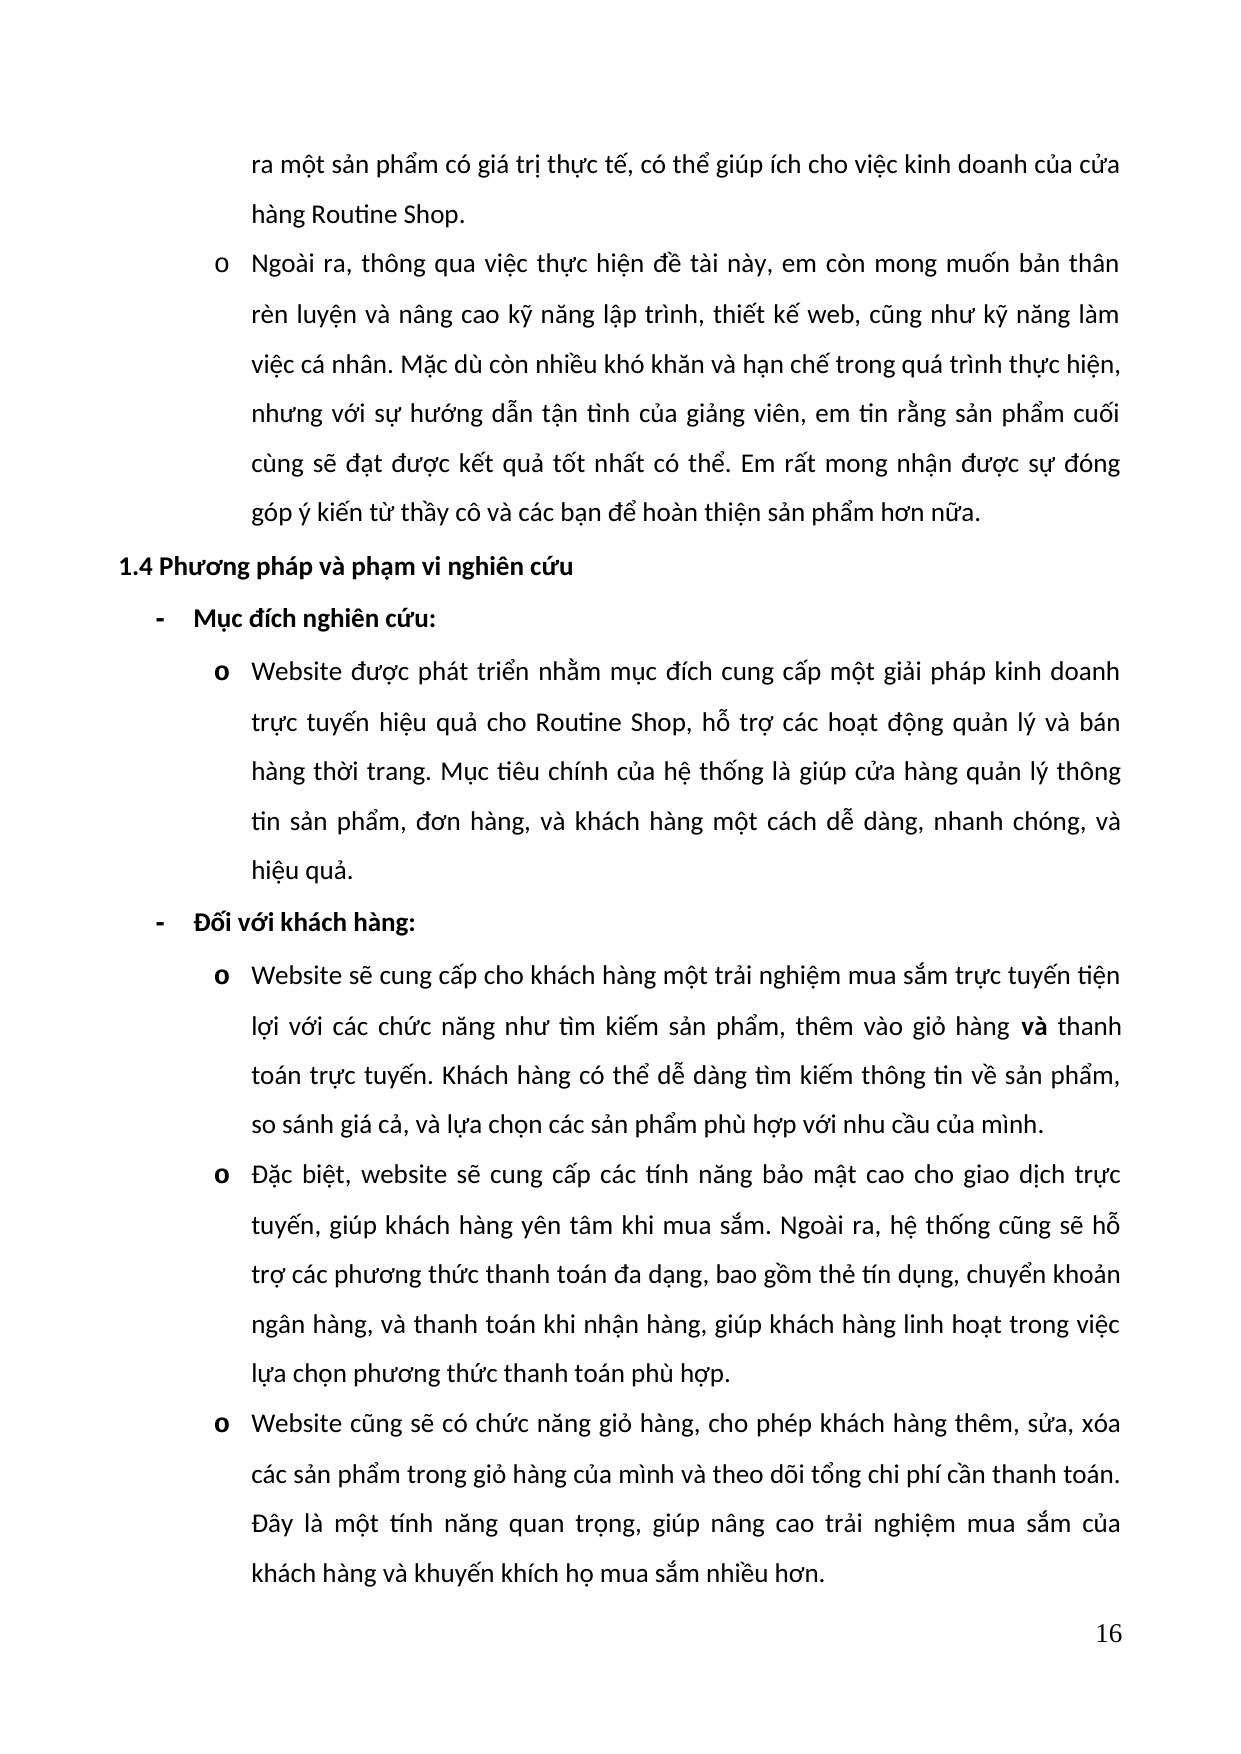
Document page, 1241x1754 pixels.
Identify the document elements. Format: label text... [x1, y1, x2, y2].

list Website sẽ cung cấp cho khách hàng một trải nghiệm mua sắm trực tuyến tiện lợi với các chức năng như tìm kiếm sản phẩm, thêm vào giỏ hàng và thanh toán trực tuyến. Khách hàng có thể dễ dàng tìm kiếm thông tin về sản phẩm, so sánh giá cả, và lựa chọn các sản phẩm phù hợp với nhu cầu của mình. [213, 958, 1122, 1141]
list Đối với khách hàng: [156, 903, 1122, 939]
list Mục đích nghiên cứu: [156, 598, 1122, 635]
list Đặc biệt, website sẽ cung cấp các tính năng bảo mật cao cho giao dịch trực tuyến, giúp khách hàng yên tâm khi mua sắm. Ngoài ra, hệ thống cũng sẽ hỗ trợ các phương thức thanh toán đa dạng, bao gồm thẻ tín dụng, chuyển khoản ngân hàng, và thanh toán khi nhận hàng, giúp khách hàng linh hoạt trong việc lựa chọn phương thức thanh toán phù hợp. [213, 1157, 1122, 1389]
list Website cũng sẽ có chức năng giỏ hàng, cho phép khách hàng thêm, sửa, xóa các sản phẩm trong giỏ hàng của mình và theo dõi tổng chi phí cần thanh toán. Đây là một tính năng quan trọng, giúp nâng cao trải nghiệm mua sắm của khách hàng và khuyến khích họ mua sắm nhiều hơn. [213, 1406, 1122, 1589]
list Website được phát triển nhằm mục đích cung cấp một giải pháp kinh doanh trực tuyến hiệu quả cho Routine Shop, hỗ trợ các hoạt động quản lý và bán hàng thời trang. Mục tiêu chính của hệ thống là giúp cửa hàng quản lý thông tin sản phẩm, đơn hàng, và khách hàng một cách dễ dàng, nhanh chóng, và hiệu quả. [213, 654, 1122, 886]
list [213, 148, 1122, 230]
subtitle 1.4 Phương pháp và phạm vi nghiên cứu [118, 549, 1122, 582]
list Ngoài ra, thông qua việc thực hiện đề tài này, em còn mong muốn bản thân rèn luyện và nâng cao kỹ năng lập trình, thiết kế web, cũng như kỹ năng làm việc cá nhân. Mặc dù còn nhiều khó khăn và hạn chế trong quá trình thực hiện, nhưng với sự hướng dẫn tận tình của giảng viên, em tin rằng sản phẩm cuối cùng sẽ đạt được kết quả tốt nhất có thể. Em rất mong nhận được sự đóng góp ý kiến từ thầy cô và các bạn để hoàn thiện sản phẩm hơn nữa. [213, 247, 1122, 528]
